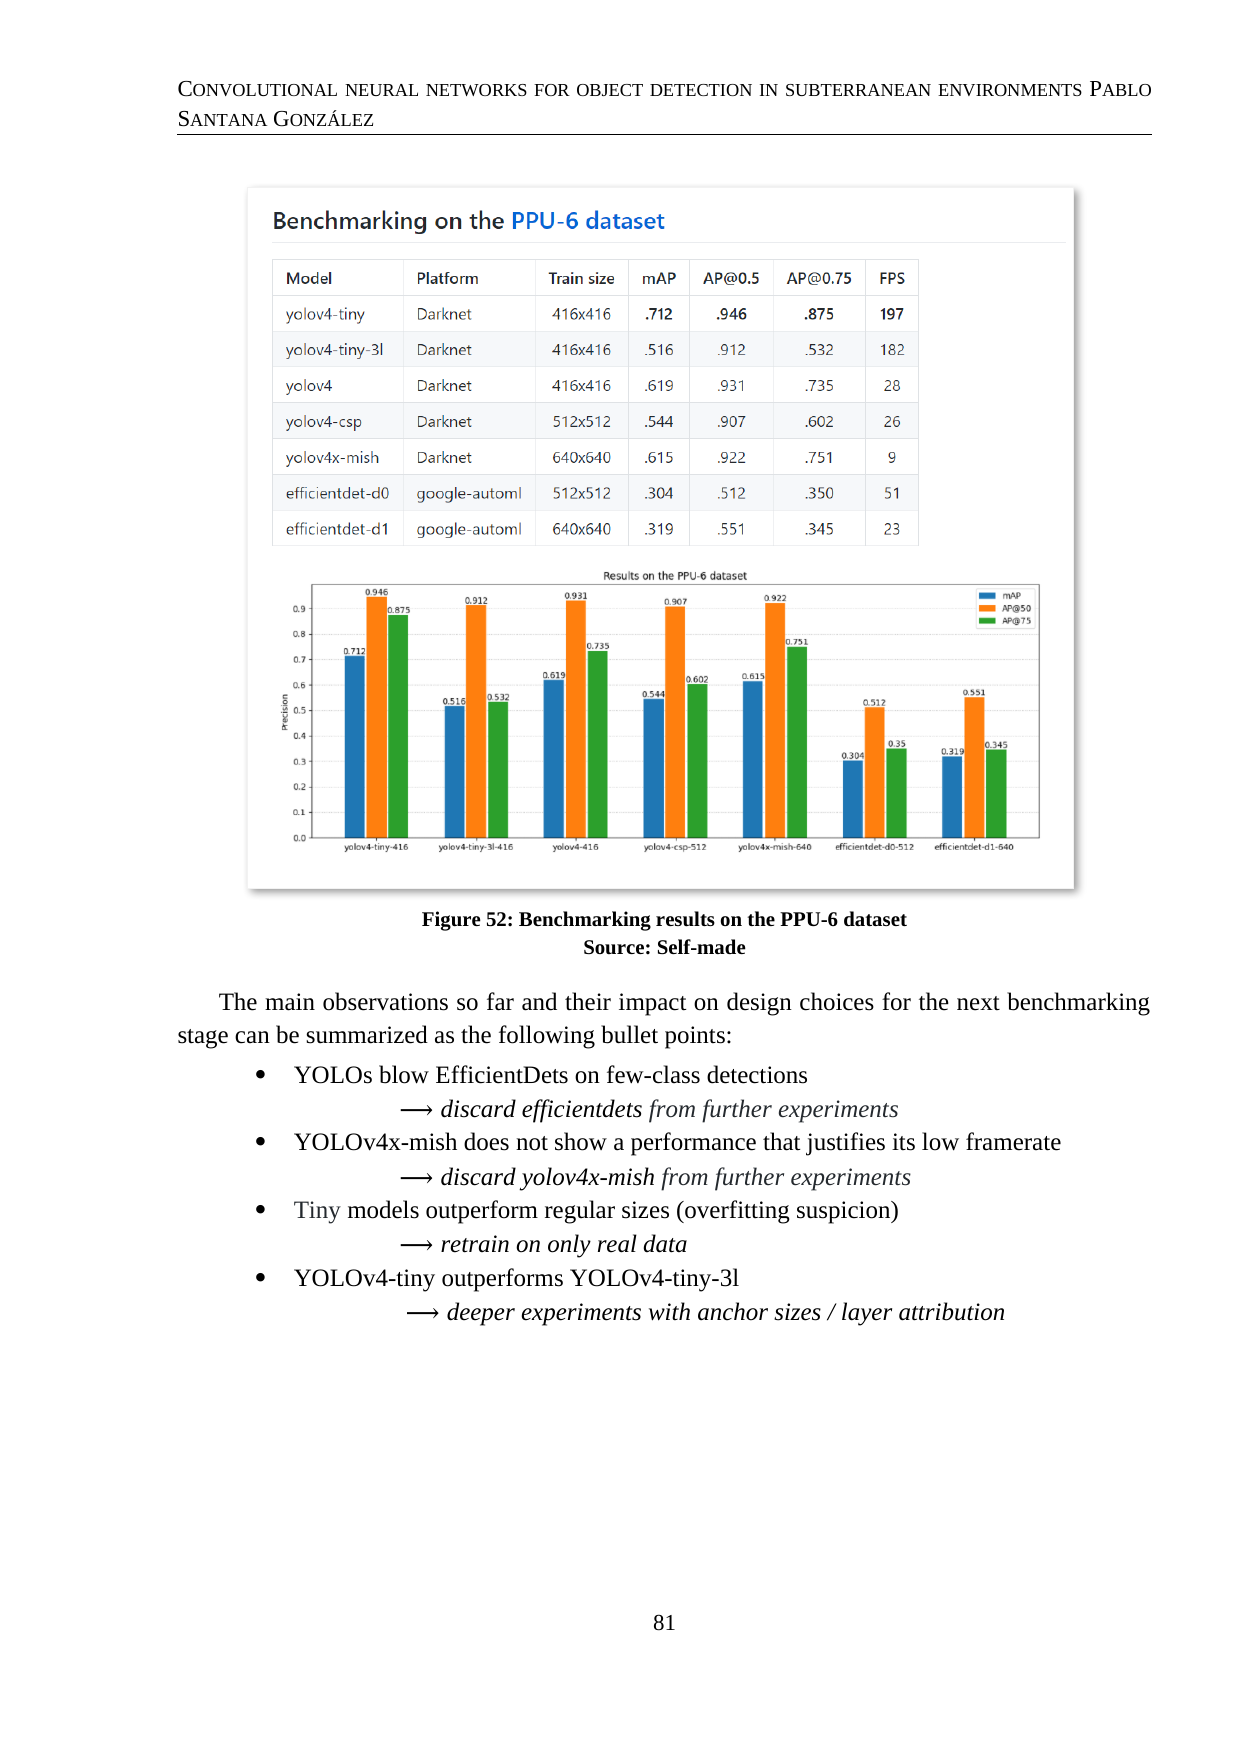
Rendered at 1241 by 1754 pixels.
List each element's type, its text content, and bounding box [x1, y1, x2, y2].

list Tiny models outperform regular sizes (overfitting suspicion) [256, 1195, 1152, 1224]
list ⟶ retrain on only real data [367, 1228, 1152, 1258]
list YOLOv4x-mish does not show a performance that justifies its low framerate [256, 1127, 1152, 1156]
list YOLOs blow EfficientDets on few-class detections [256, 1060, 1152, 1088]
list ⟶ deeper experiments with anchor sizes / layer attribution [367, 1296, 1152, 1326]
list YOLOv4-tiny outperforms YOLOv4-tiny-3l [256, 1263, 1152, 1292]
list ⟶ discard yolov4x-mish from further experiments [367, 1160, 1152, 1191]
text Source: Self-made [177, 935, 1152, 959]
list ⟶ discard efficientdets from further experiments [367, 1093, 1152, 1123]
picture [248, 188, 1073, 888]
text The main observations so far and their impact on design choices for the next benchmarking stage can be summarized as the following bullet points: [177, 987, 1152, 1049]
